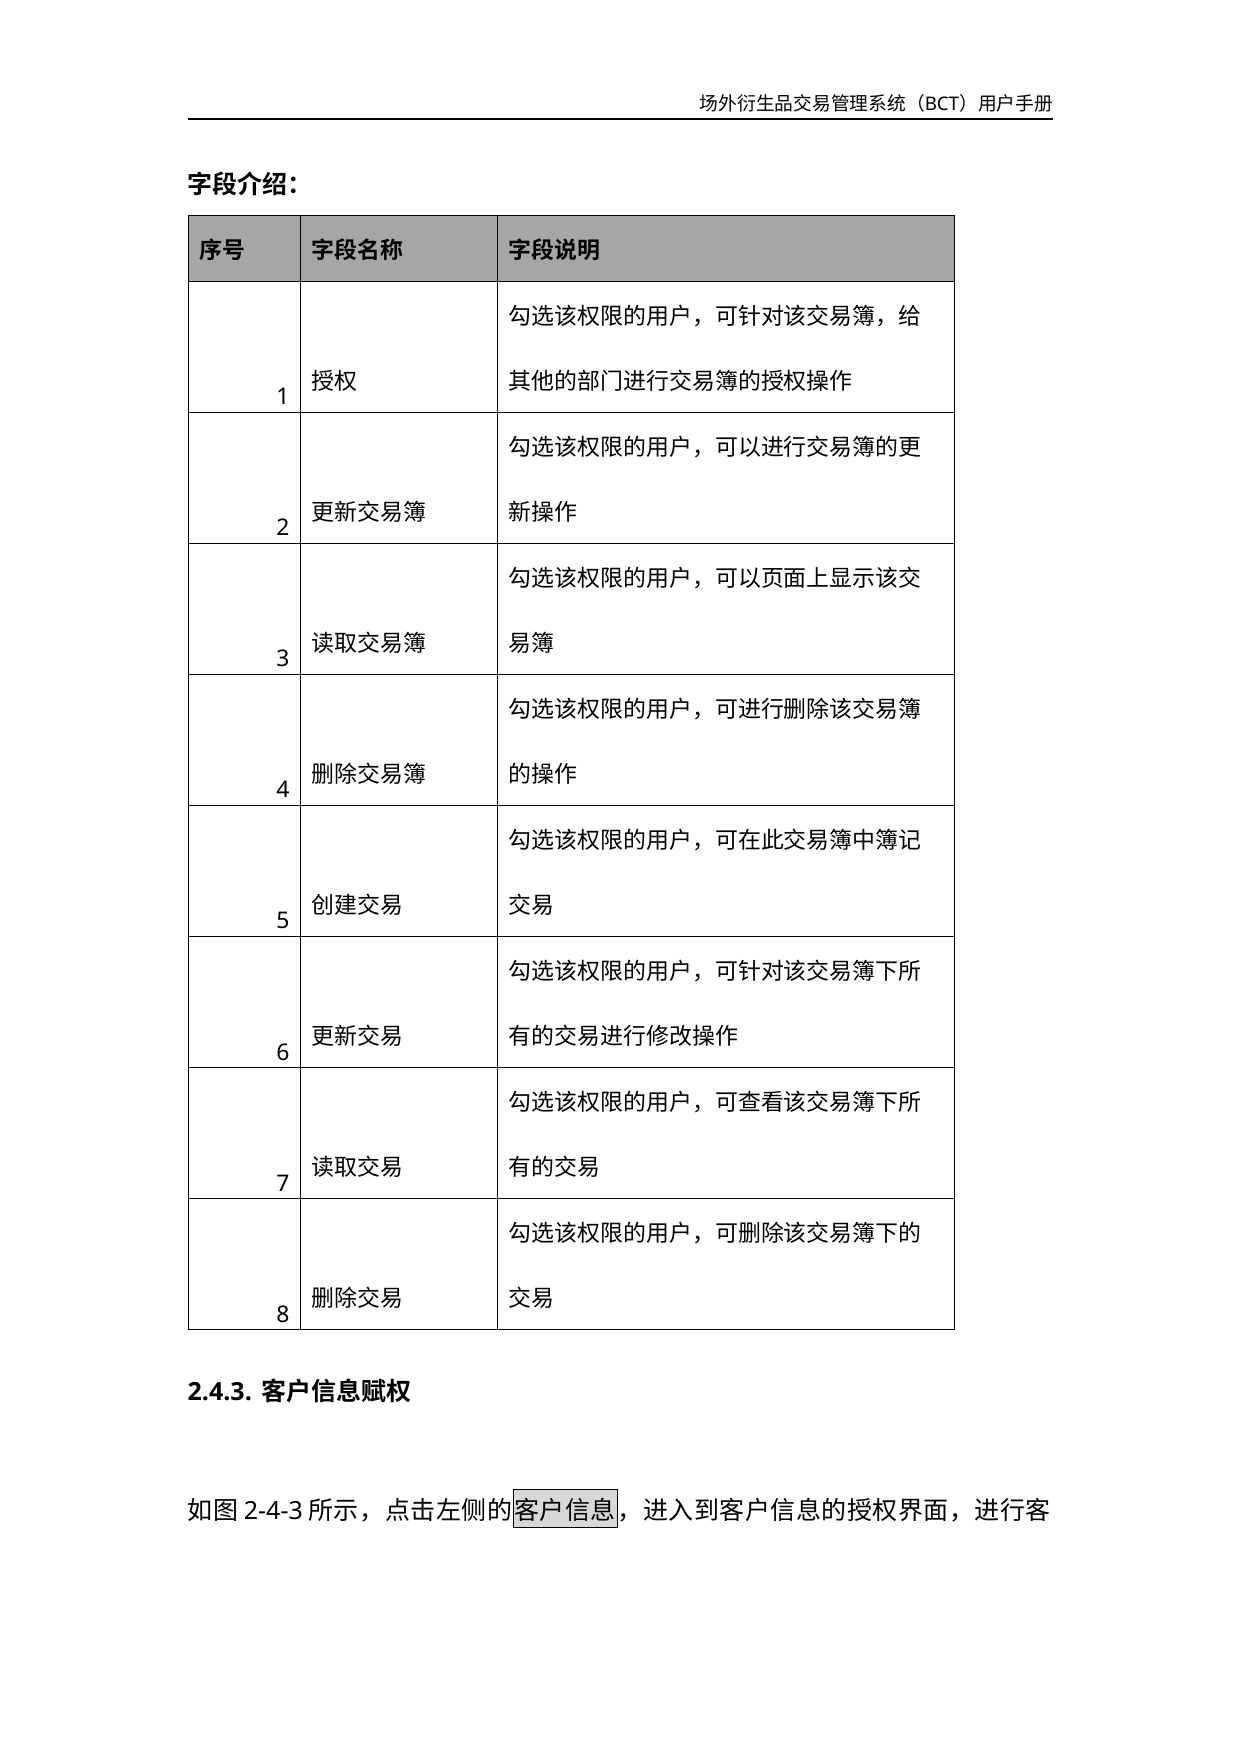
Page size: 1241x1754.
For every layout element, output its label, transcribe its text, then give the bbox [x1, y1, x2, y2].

table_cell 授权 [301, 282, 497, 412]
table_header 字段名称 [301, 216, 497, 281]
table_cell 勾选该权限的用户，可进行删除该交易簿的操作 [498, 675, 954, 805]
table_cell 5 [189, 806, 300, 936]
table_cell 勾选该权限的用户，可在此交易簿中簿记交易 [498, 806, 954, 936]
table_cell 勾选该权限的用户，可以进行交易簿的更新操作 [498, 413, 954, 543]
table_cell 读取交易簿 [301, 544, 497, 674]
table_cell 7 [189, 1068, 300, 1198]
table_cell 3 [189, 544, 300, 674]
table_cell 读取交易 [301, 1068, 497, 1198]
subtitle 客户信息赋权 [187, 1357, 1053, 1422]
table_cell 创建交易 [301, 806, 497, 936]
table_cell 4 [189, 675, 300, 805]
table_cell 勾选该权限的用户，可查看该交易簿下所有的交易 [498, 1068, 954, 1198]
table_cell 8 [189, 1199, 300, 1329]
table_header 字段说明 [498, 216, 954, 281]
table_cell 2 [189, 413, 300, 543]
table_cell 删除交易 [301, 1199, 497, 1329]
table_cell 1 [189, 282, 300, 412]
table_cell 更新交易 [301, 937, 497, 1067]
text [187, 1476, 1053, 1541]
table_header 序号 [189, 216, 300, 281]
table_cell 6 [189, 937, 300, 1067]
table_cell 勾选该权限的用户，可以页面上显示该交易簿 [498, 544, 954, 674]
text 字段介绍： [187, 150, 1053, 215]
table_cell 更新交易簿 [301, 413, 497, 543]
table_cell 勾选该权限的用户，可针对该交易簿，给其他的部门进行交易簿的授权操作 [498, 282, 954, 412]
table_cell 勾选该权限的用户，可针对该交易簿下所有的交易进行修改操作 [498, 937, 954, 1067]
table_cell 删除交易簿 [301, 675, 497, 805]
table_cell 勾选该权限的用户，可删除该交易簿下的交易 [498, 1199, 954, 1329]
